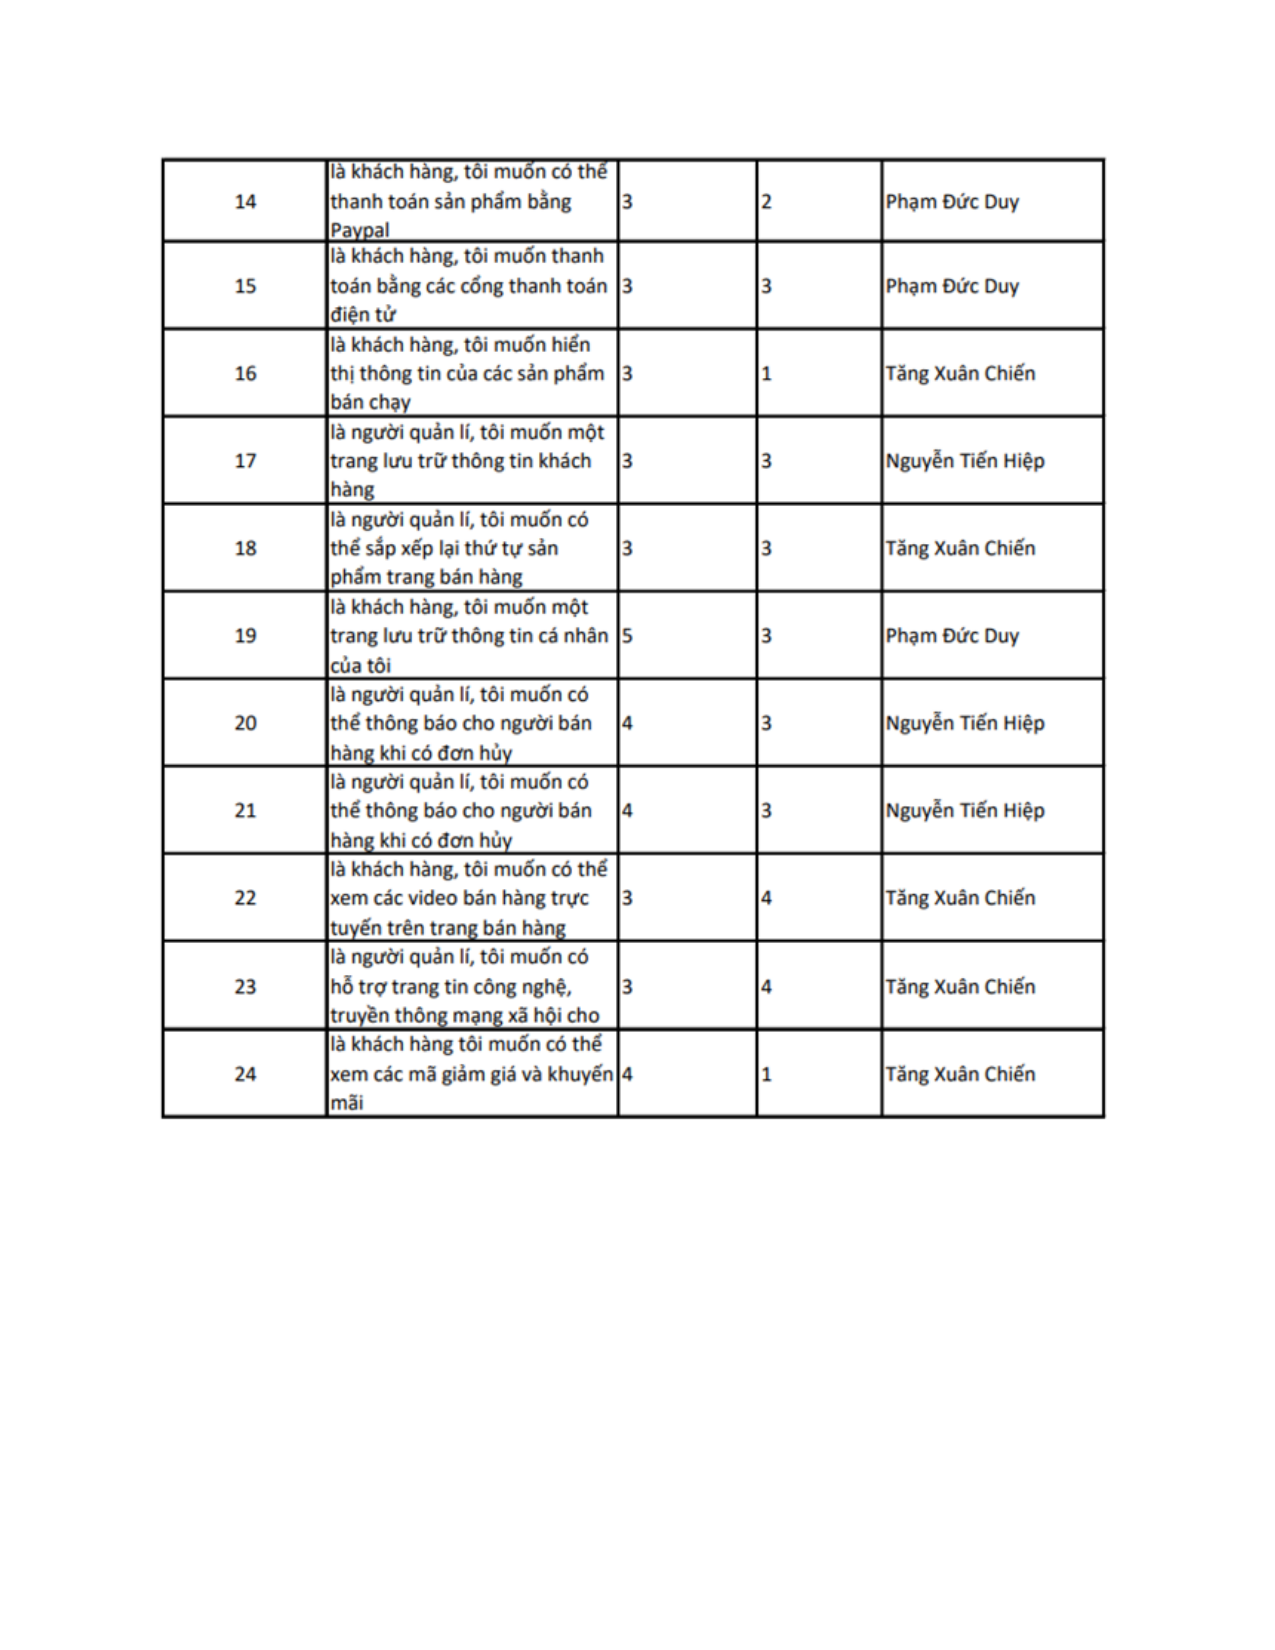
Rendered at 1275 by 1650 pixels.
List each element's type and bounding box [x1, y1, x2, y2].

picture [150, 150, 1125, 1134]
